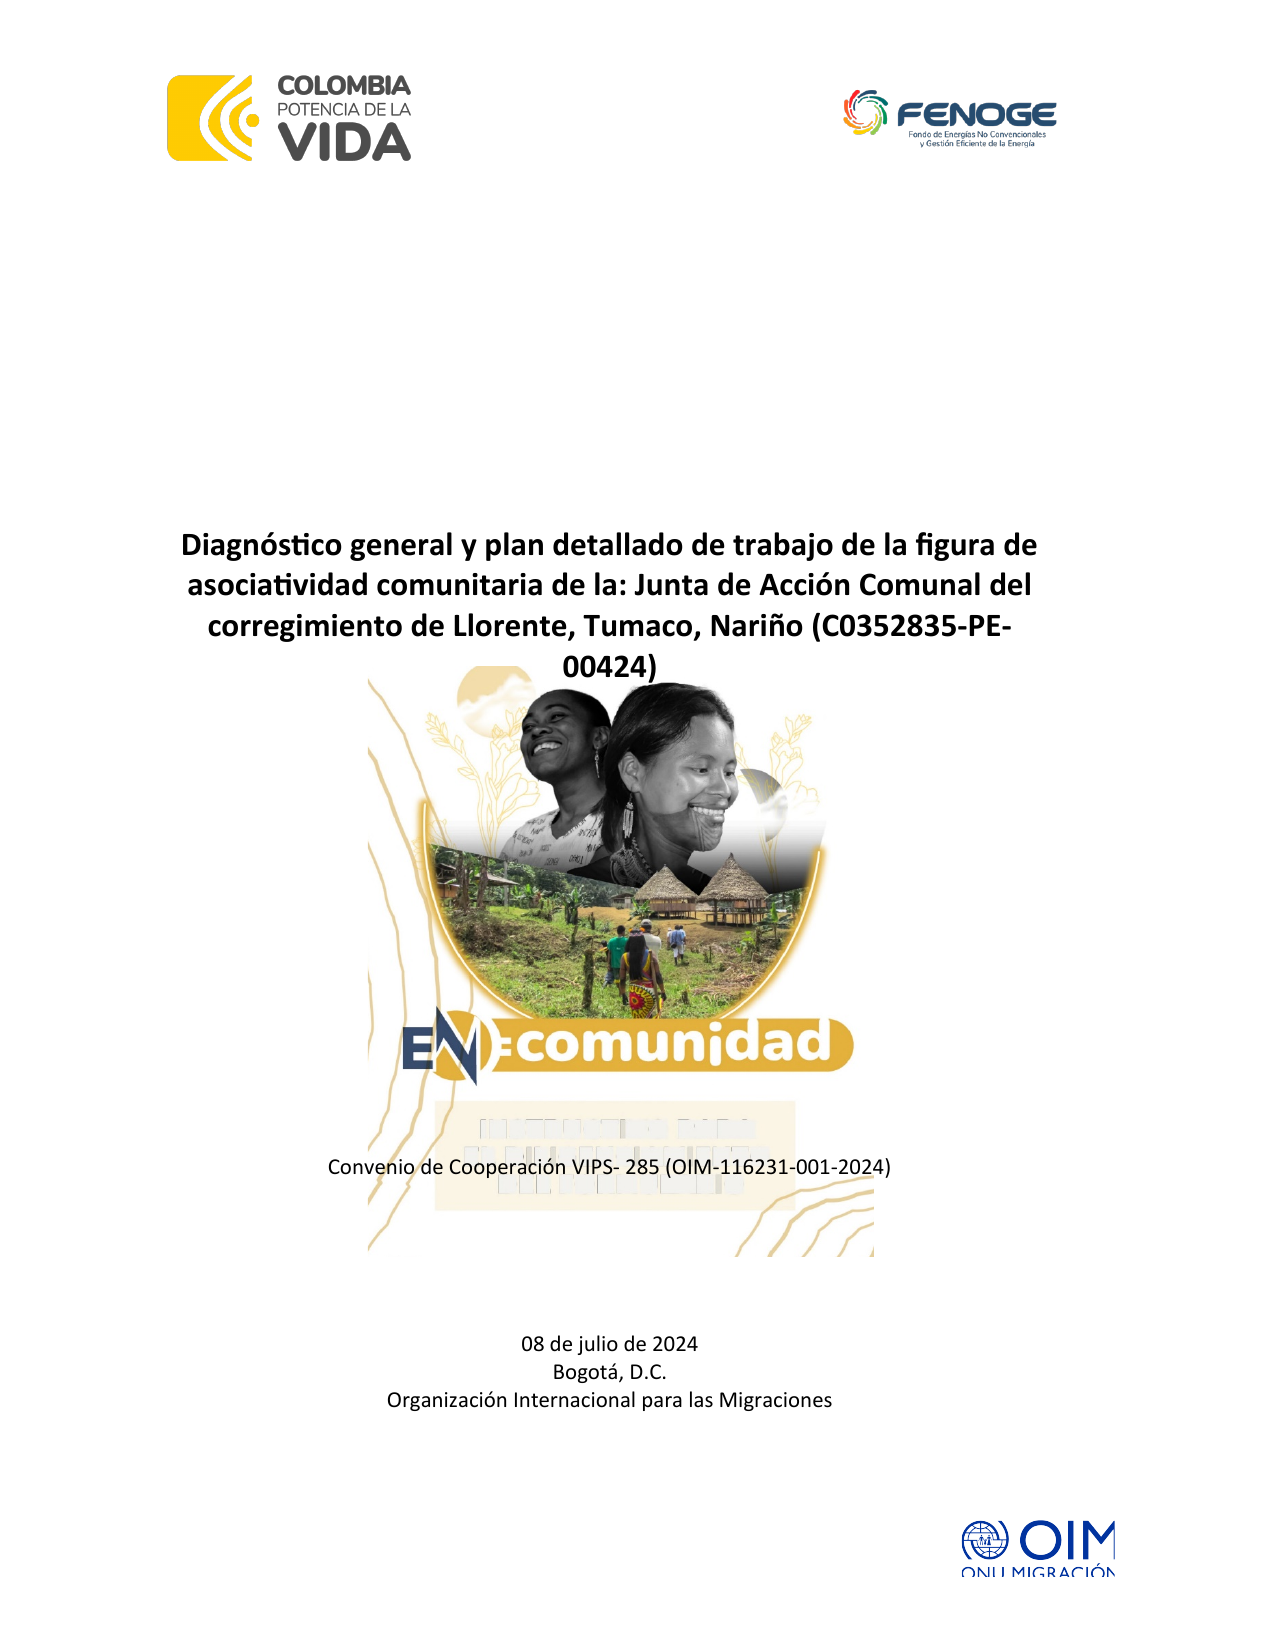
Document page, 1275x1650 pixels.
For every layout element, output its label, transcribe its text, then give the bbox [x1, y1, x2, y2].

table_header Diagnóstico general y plan detallado de trabajo de la figura de asociatividad comunitaria de la: Junta de Acción Comunal del corregimiento de Llorente, Tumaco, Nariño (C0352835-PE-00424) [150, 473, 1069, 1004]
picture [161, 73, 417, 163]
picture [961, 1521, 1115, 1576]
table_cell Convenio de Cooperación VIPS- 285 (OIM-116231-001-2024) [150, 1004, 1069, 1329]
table_cell 08 de julio de 2024 Bogotá, D.C. Organización Internacional para las Migraciones [150, 1329, 1069, 1413]
picture [842, 88, 1059, 148]
